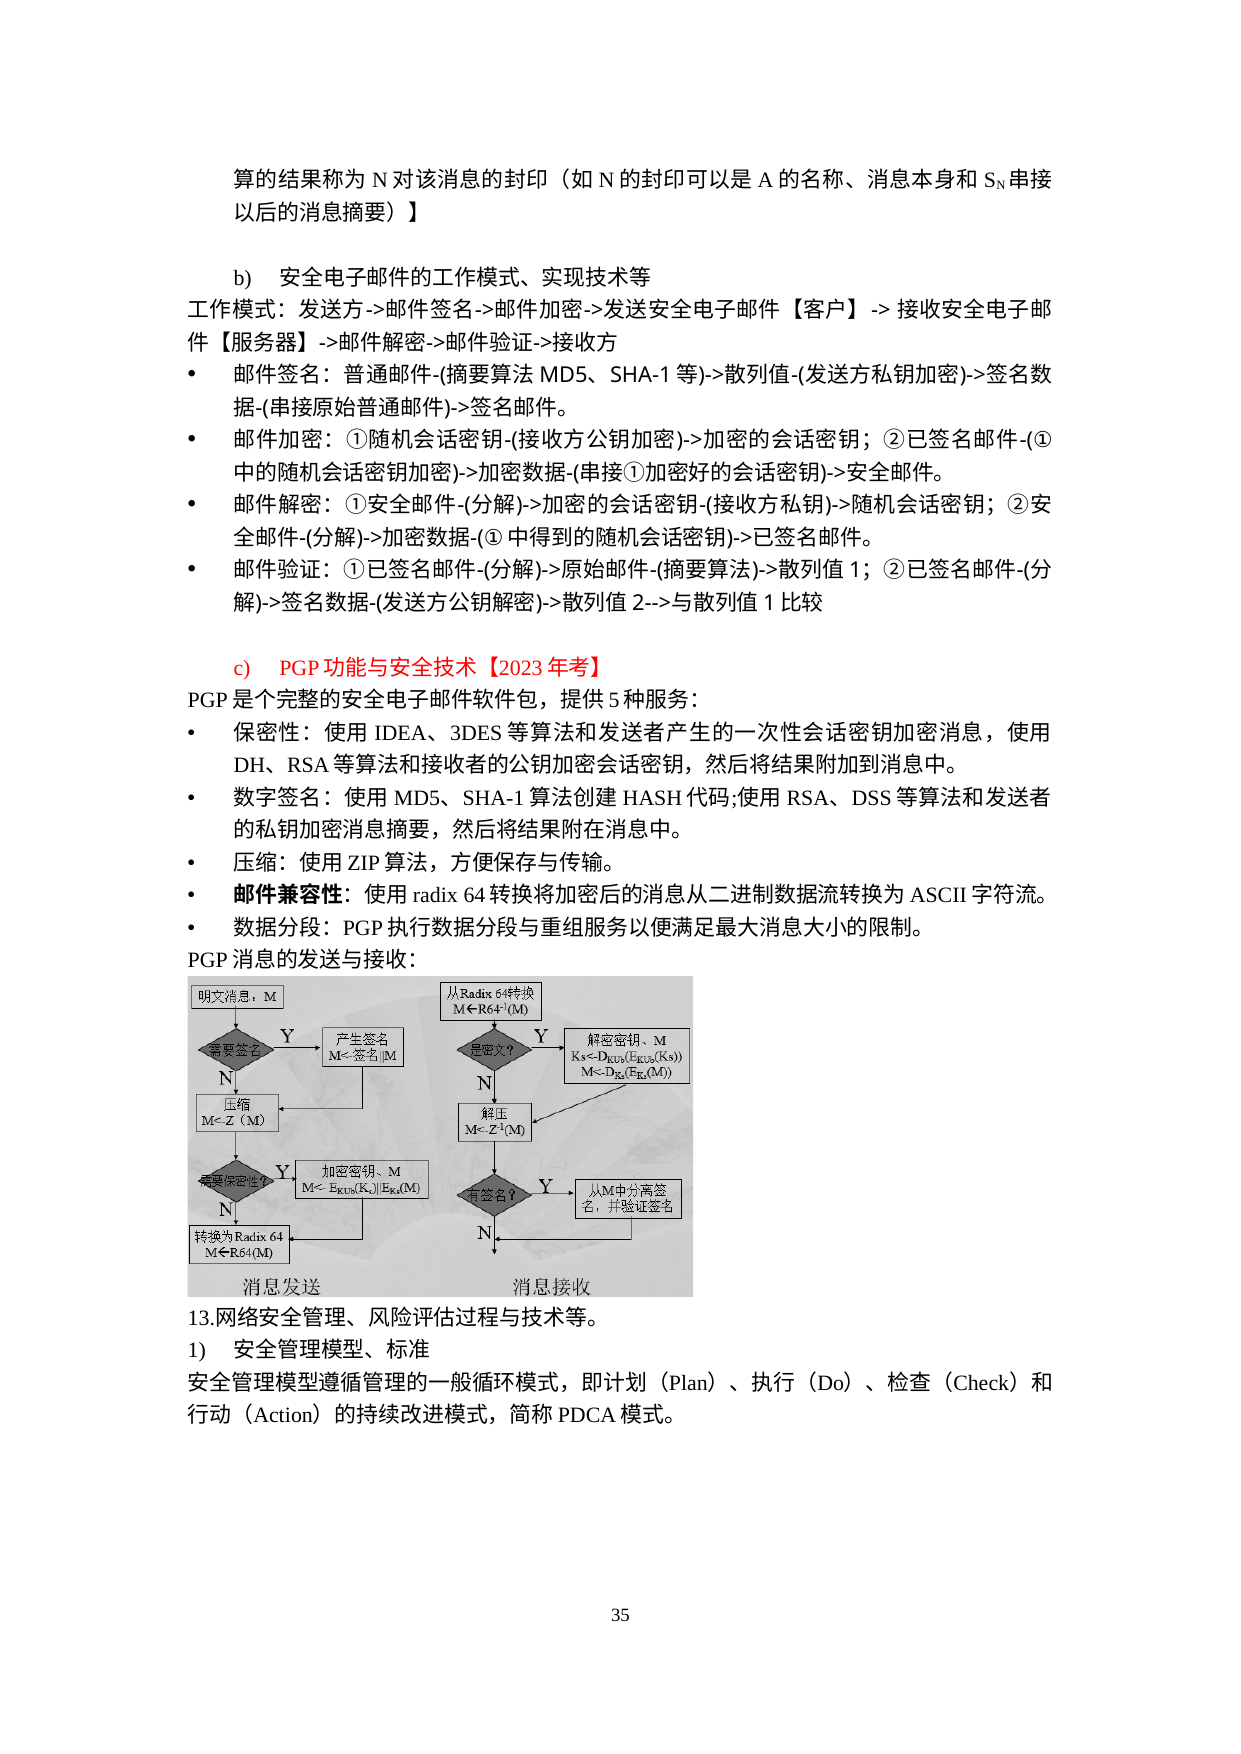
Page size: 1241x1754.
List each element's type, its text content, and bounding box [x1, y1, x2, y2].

text 13.网络安全管理、风险评估过程与技术等。 [187, 1299, 1053, 1332]
list 邮件验证：①已签名邮件-(分解)->原始邮件-(摘要算法)->散列值1；②已签名邮件-(分解)->签名数据-(发送方公钥解密)->散列值2-->与散列值1比较 [187, 552, 1053, 617]
list 安全管理模型、标准 [187, 1332, 1053, 1364]
text 安全管理模型遵循管理的一般循环模式，即计划（Plan）、执行（Do）、检查（Check）和行动（Action）的持续改进模式，简称PDCA模式。 [187, 1364, 1053, 1429]
list 保密性：使用IDEA、3DES等算法和发送者产生的一次性会话密钥加密消息，使用DH、RSA等算法和接收者的公钥加密会话密钥，然后将结果附加到消息中。 [187, 714, 1053, 779]
list 邮件加密：①随机会话密钥-(接收方公钥加密)->加密的会话密钥；②已签名邮件-(①中的随机会话密钥加密)->加密数据-(串接①加密好的会话密钥)->安全邮件。 [187, 422, 1053, 487]
text PGP是个完整的安全电子邮件软件包，提供5种服务： [187, 682, 1053, 714]
list 安全电子邮件的工作模式、实现技术等 [233, 259, 1053, 292]
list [187, 162, 1053, 227]
list 数据分段：PGP执行数据分段与重组服务以便满足最大消息大小的限制。 [187, 909, 1053, 942]
text 工作模式：发送方->邮件签名->邮件加密->发送安全电子邮件【客户】-> 接收安全电子邮件【服务器】->邮件解密->邮件验证->接收方 [187, 292, 1053, 357]
list 邮件解密：①安全邮件-(分解)->加密的会话密钥-(接收方私钥)->随机会话密钥；②安全邮件-(分解)->加密数据-(①中得到的随机会话密钥)->已签名邮件。 [187, 487, 1053, 552]
list 压缩：使用ZIP算法，方便保存与传输。 [187, 844, 1053, 877]
list 数字签名：使用MD5、SHA-1算法创建HASH代码;使用RSA、DSS等算法和发送者的私钥加密消息摘要，然后将结果附在消息中。 [187, 779, 1053, 844]
text PGP消息的发送与接收： [187, 942, 1053, 974]
list 邮件签名：普通邮件-(摘要算法MD5、SHA-1等)->散列值-(发送方私钥加密)->签名数据-(串接原始普通邮件)->签名邮件。 [187, 357, 1053, 422]
list 邮件兼容性：使用radix 64转换将加密后的消息从二进制数据流转换为ASCII字符流。 [187, 877, 1053, 909]
list PGP功能与安全技术【2023年考】 [233, 649, 1053, 682]
